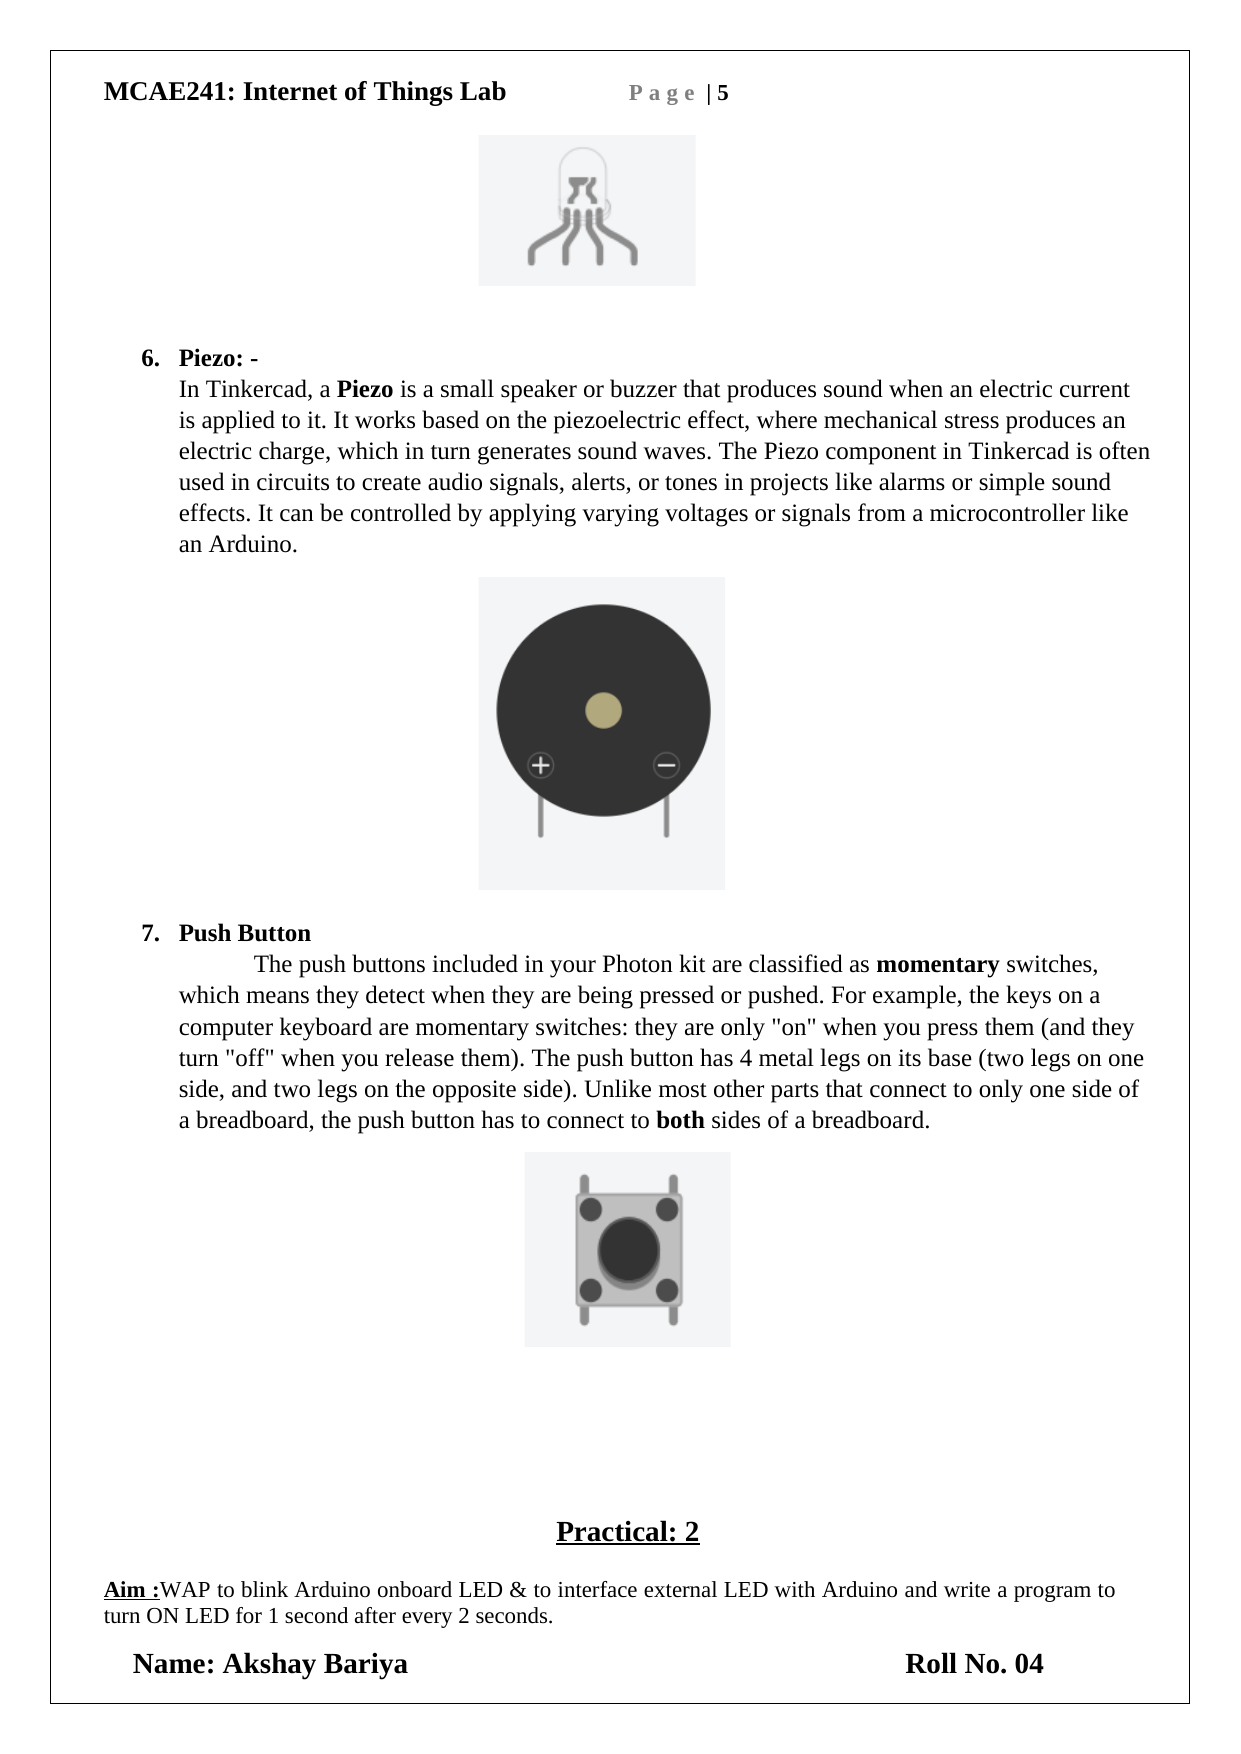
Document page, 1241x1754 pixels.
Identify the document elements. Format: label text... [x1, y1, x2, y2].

list Push Button [141, 918, 1152, 947]
list Piezo: - [141, 343, 1152, 372]
text Aim :WAP to blink Arduino onboard LED & to interface external LED with Arduino and write a program to turn ON LED for 1 second after every 2 seconds. [103, 1576, 1117, 1629]
picture [524, 1152, 731, 1347]
text Practical: 2 [103, 1514, 1152, 1547]
picture [478, 135, 696, 286]
text In Tinkercad, a Piezo is a small speaker or buzzer that produces sound when an electric current is applied to it. It works based on the piezoelectric effect, where mechanical stress produces an electric charge, which in turn generates sound waves. The Piezo component in Tinkercad is often used in circuits to create audio signals, alerts, or tones in projects like alarms or simple sound effects. It can be controlled by applying varying voltages or signals from a microcontroller like an Arduino. [178, 374, 1152, 558]
text The push buttons included in your Photon kit are classified as momentary switches, which means they detect when they are being pressed or pushed. For example, the keys on a computer keyboard are momentary switches: they are only "on" when you press them (and they turn "off" when you release them). The push button has 4 metal legs on its base (two legs on one side, and two legs on the opposite side). Unlike most other parts that connect to only one side of a breadboard, the push button has to connect to both sides of a breadboard. [178, 949, 1152, 1133]
picture [478, 577, 726, 890]
